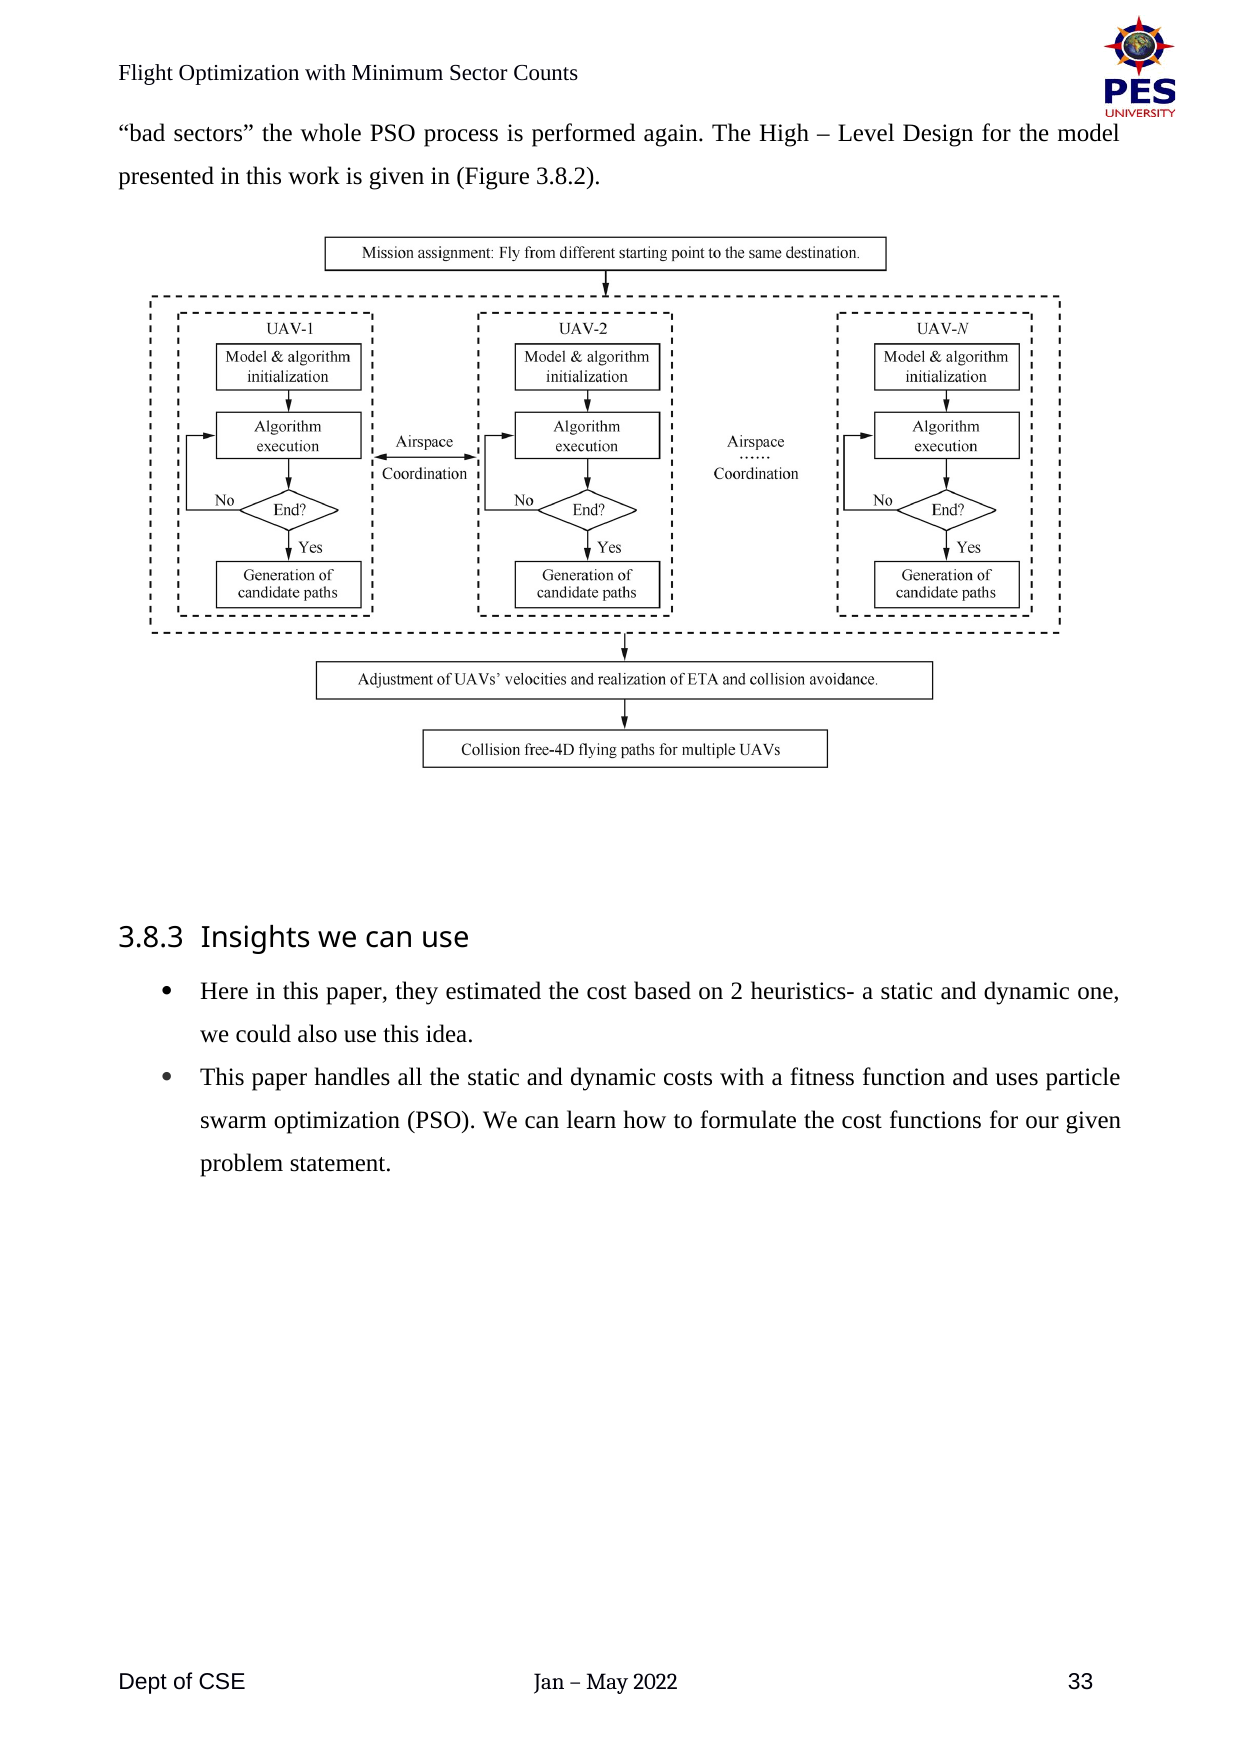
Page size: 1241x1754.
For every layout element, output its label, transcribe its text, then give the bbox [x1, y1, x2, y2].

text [118, 118, 1122, 190]
list Insights we can use [118, 242, 1122, 956]
list Here in this paper, they estimated the cost based on 2 heuristics- a static and dynamic one, we could also use this idea. [162, 976, 1122, 1048]
picture [1103, 15, 1176, 117]
list This paper handles all the static and dynamic costs with a fitness function and uses particle swarm optimization (PSO). We can learn how to formulate the cost functions for our given problem statement. [162, 1062, 1122, 1177]
